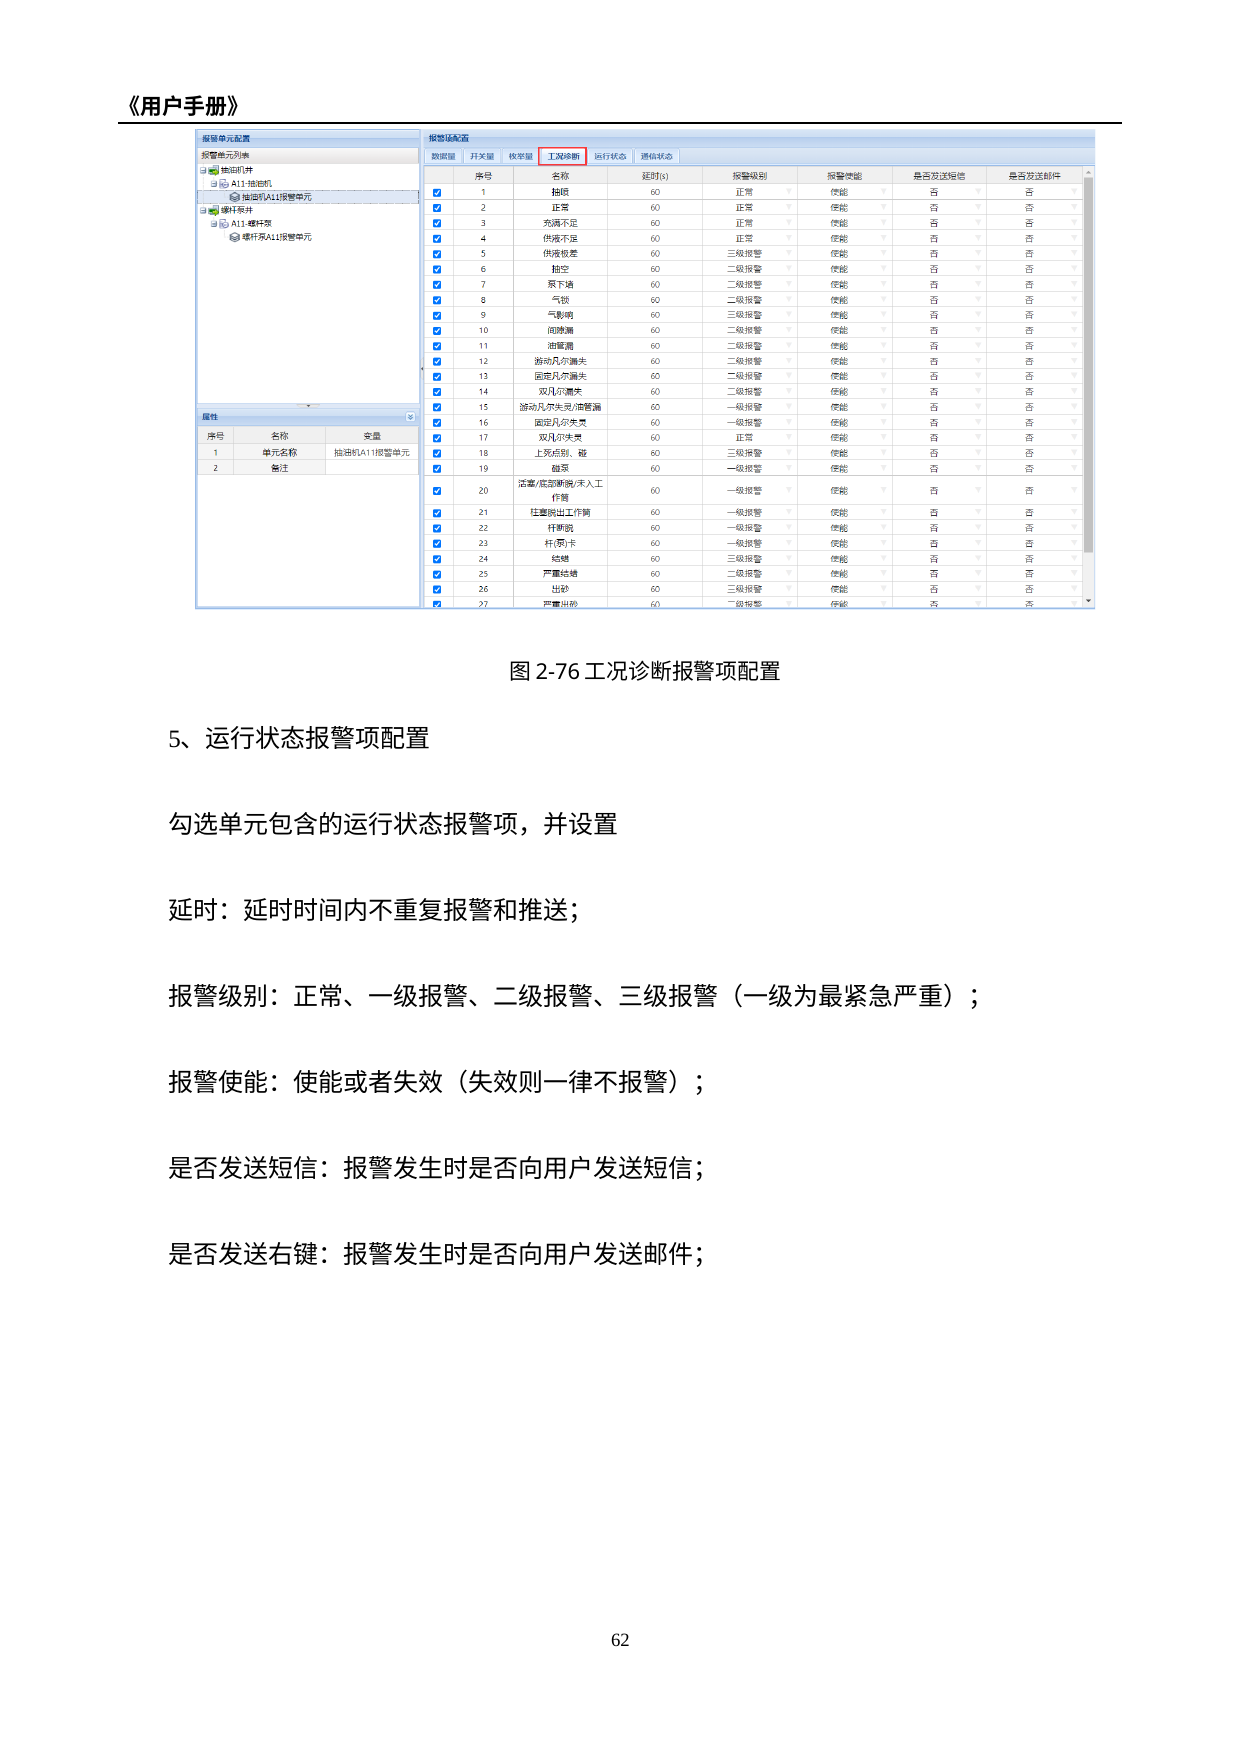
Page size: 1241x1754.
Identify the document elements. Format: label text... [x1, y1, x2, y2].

text 延时：延时时间内不重复报警和推送； [118, 875, 1122, 943]
text 报警级别：正常、一级报警、二级报警、三级报警（一级为最紧急严重）； [118, 961, 1122, 1029]
text 5、运行状态报警项配置 [118, 703, 1122, 771]
text 图2-76工况诊断报警项配置 [118, 653, 1122, 687]
text 勾选单元包含的运行状态报警项，并设置 [118, 789, 1122, 857]
text 是否发送右键：报警发生时是否向用户发送邮件； [118, 1219, 1122, 1287]
text 报警使能：使能或者失效（失效则一律不报警）； [118, 1047, 1122, 1115]
picture [195, 129, 1096, 610]
text 是否发送短信：报警发生时是否向用户发送短信； [118, 1133, 1122, 1201]
